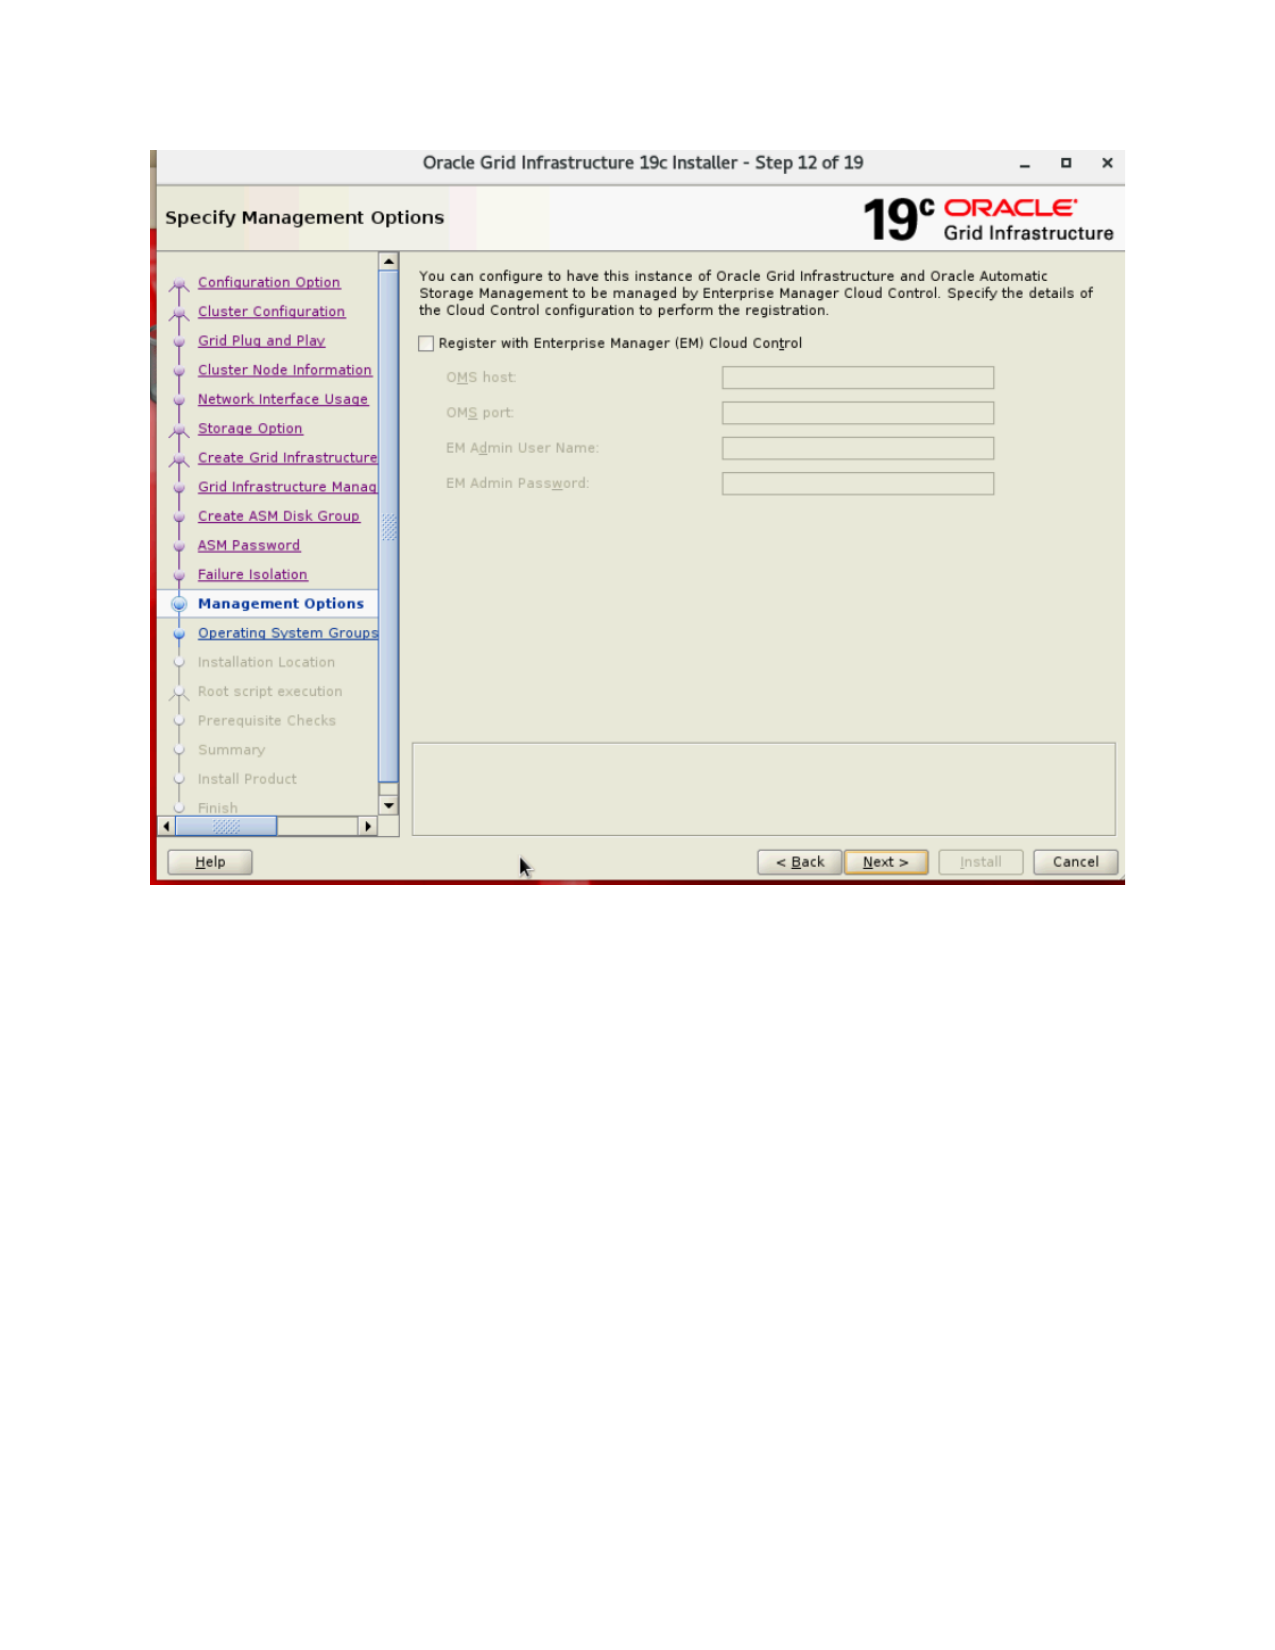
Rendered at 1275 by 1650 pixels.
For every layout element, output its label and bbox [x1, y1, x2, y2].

picture [150, 150, 1125, 885]
